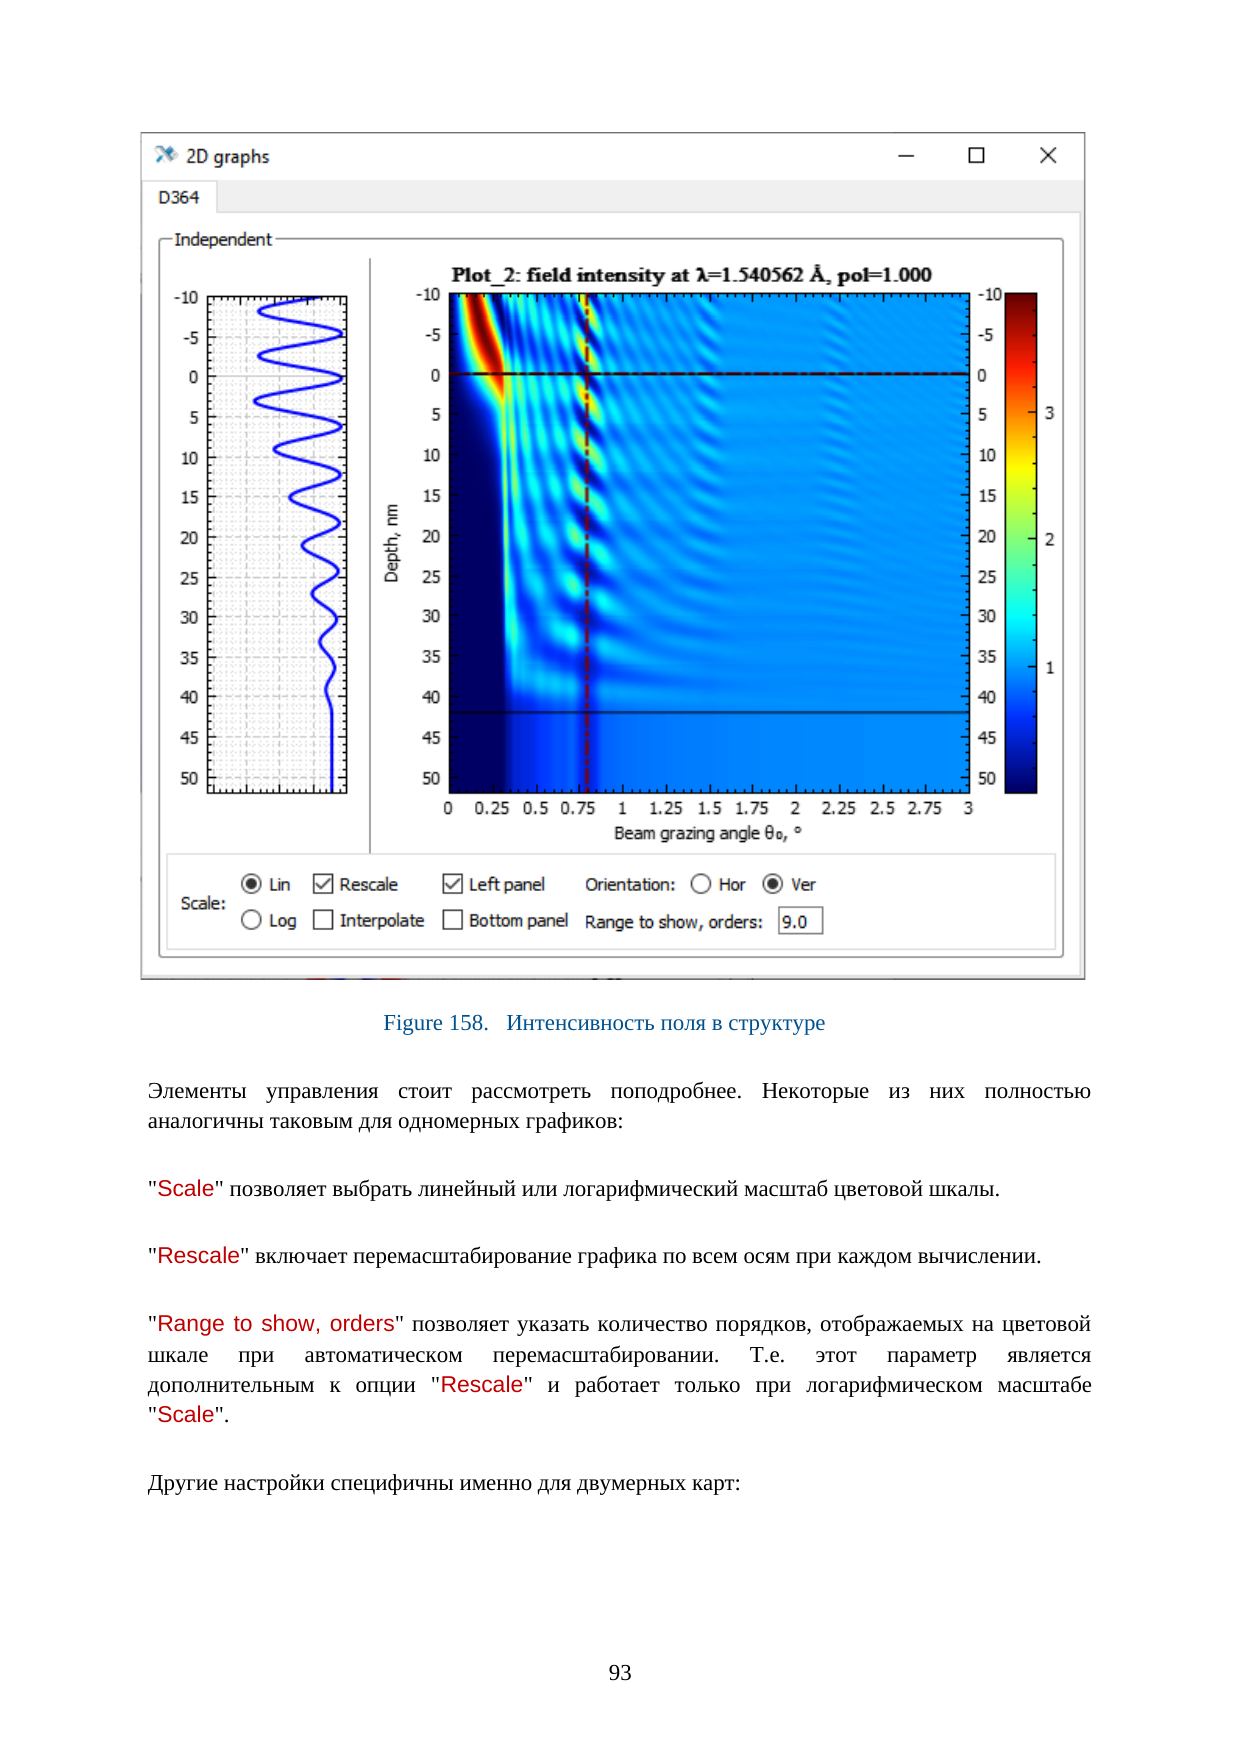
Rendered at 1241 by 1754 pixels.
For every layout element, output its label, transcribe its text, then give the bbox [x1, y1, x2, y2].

text Другие настройки специфичны именно для двумерных карт: [148, 1469, 1093, 1496]
text "Rescale" включает перемасштабирование графика по всем осям при каждом вычислении. [148, 1242, 1093, 1269]
text "Scale" позволяет выбрать линейный или логарифмический масштаб цветовой шкалы. [148, 1174, 1093, 1201]
picture [140, 132, 1086, 980]
text "Range to show, orders" позволяет указать количество порядков, отображаемых на цветовой шкале при автоматическом перемасштабировании. Т.е. этот параметр является дополнительным к опции "Rescale" и работает только при логарифмическом масштабе "Scale". [148, 1310, 1093, 1428]
text Элементы управления стоит рассмотреть поподробнее. Некоторые из них полностью аналогичны таковым для одномерных графиков: [148, 1077, 1093, 1133]
